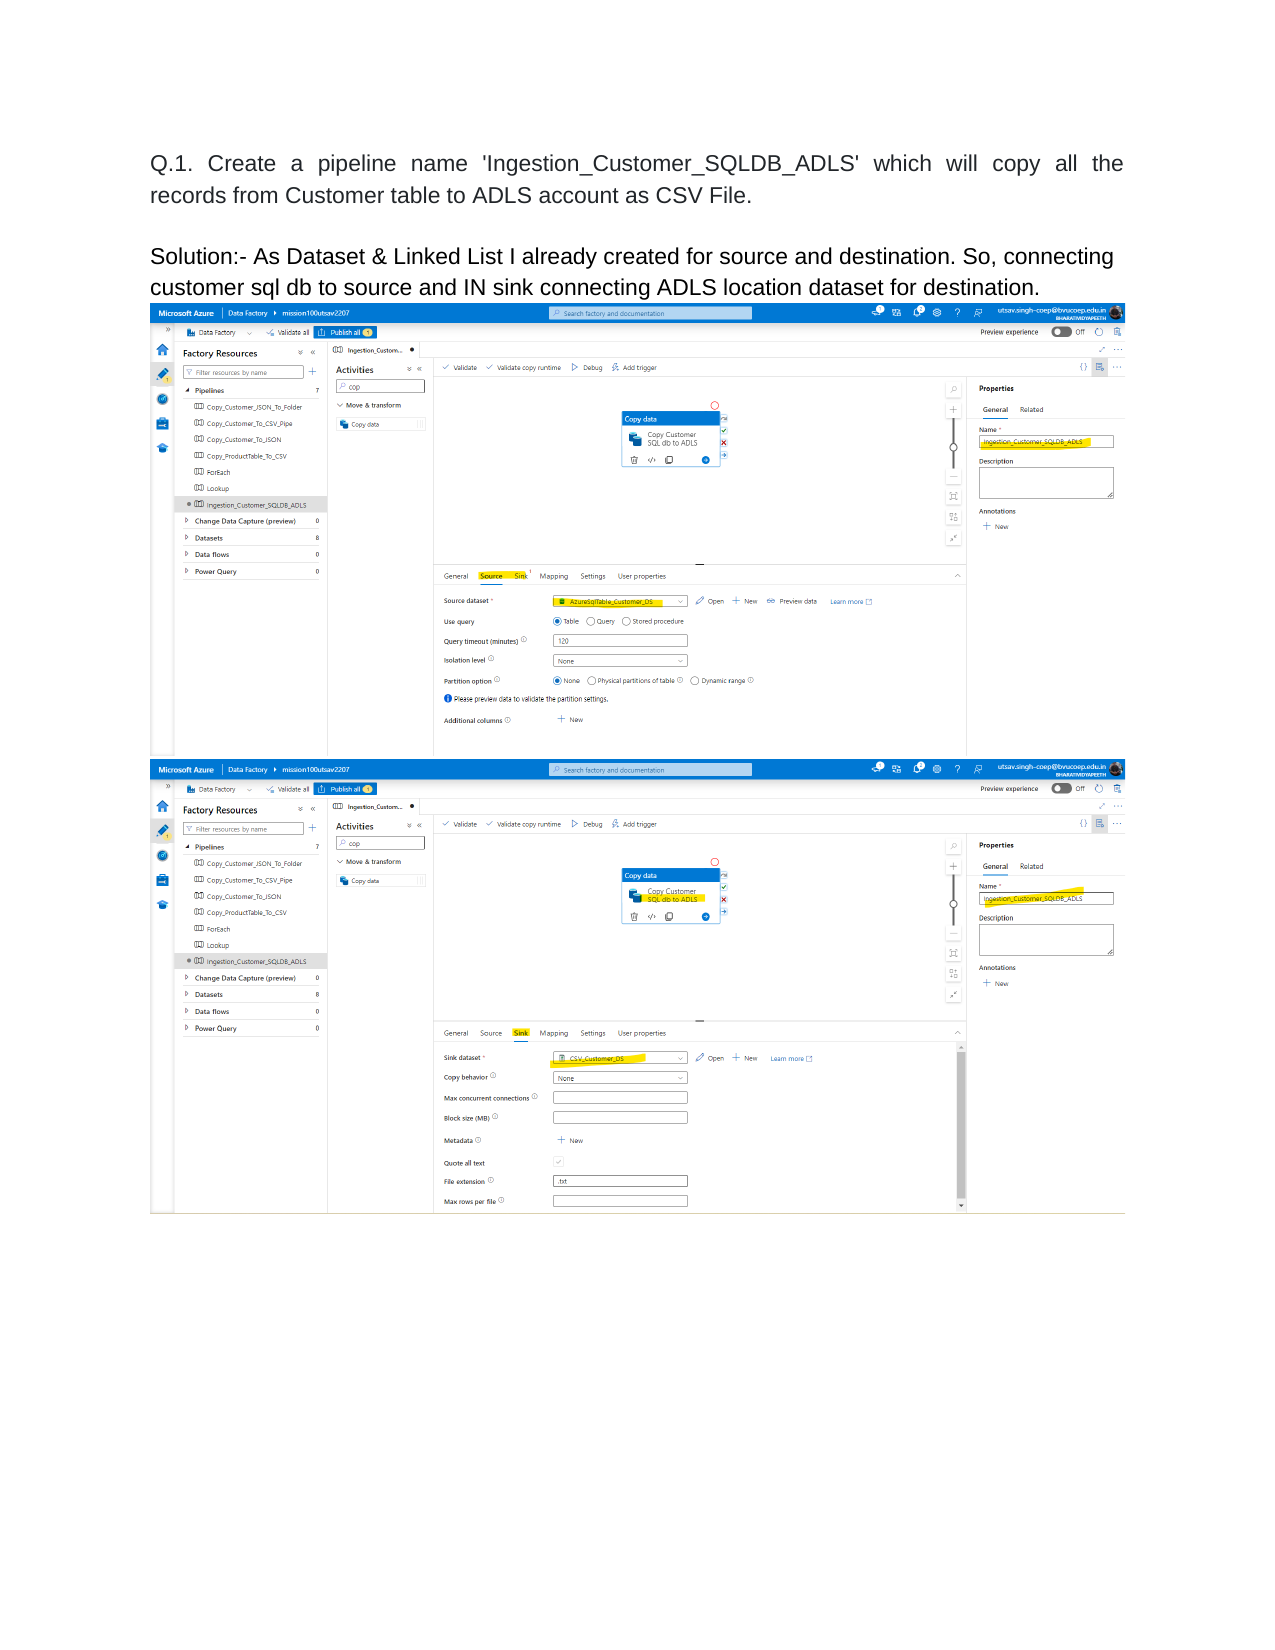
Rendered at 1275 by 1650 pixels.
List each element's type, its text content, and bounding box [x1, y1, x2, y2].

picture [150, 303, 1125, 756]
text Solution:- As Dataset & Linked List I already created for source and destination. So, connecting customer sql db to source and IN sink connecting ADLS location dataset for destination. [150, 243, 1125, 300]
picture [150, 759, 1125, 1214]
subtitle Q.1. Create a pipeline name 'Ingestion_Customer_SQLDB_ADLS' which will copy all the records from Customer table to ADLS account as CSV File. [150, 150, 1125, 208]
